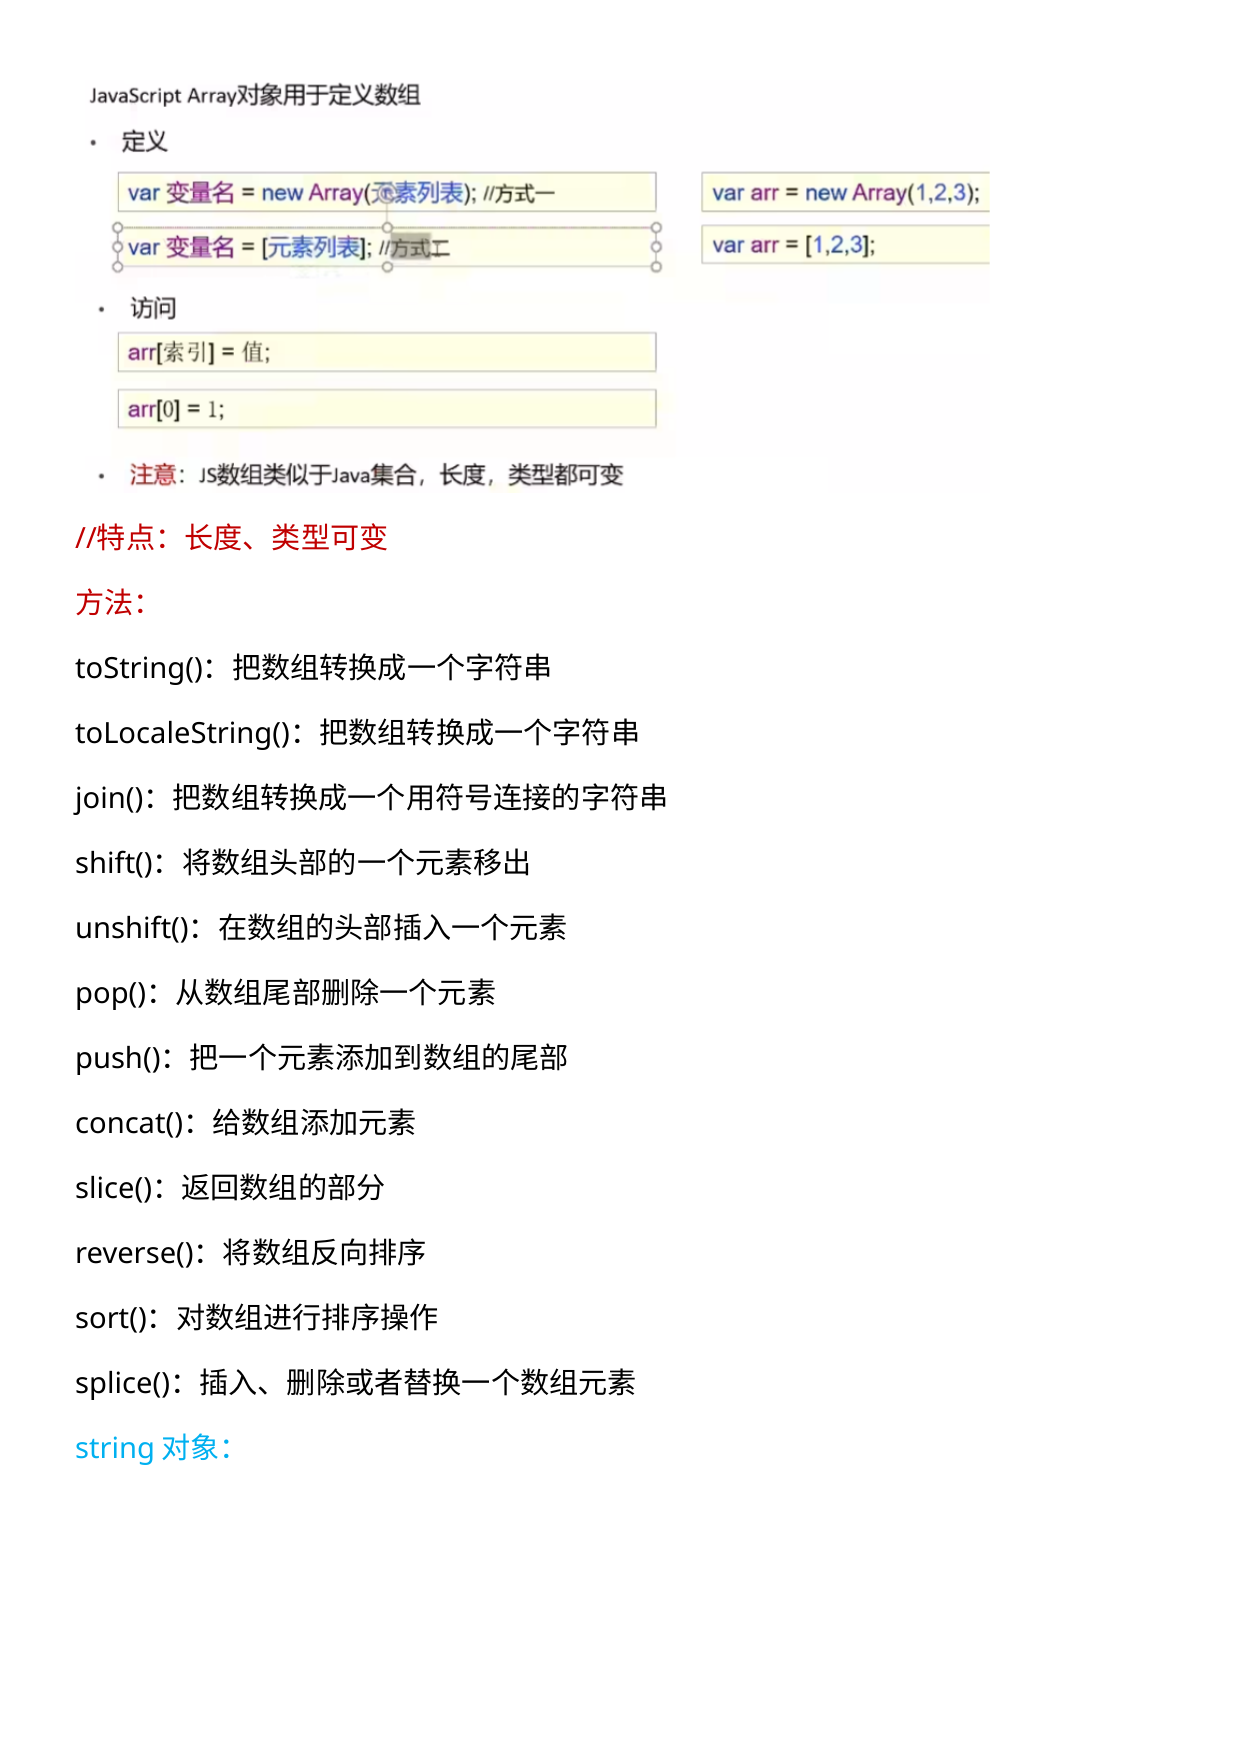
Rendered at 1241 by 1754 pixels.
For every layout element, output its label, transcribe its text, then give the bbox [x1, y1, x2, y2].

text pop()：从数组尾部删除一个元素 [75, 958, 1165, 1023]
text concat()：给数组添加元素 [75, 1088, 1165, 1153]
text reverse()：将数组反向排序 [75, 1218, 1165, 1283]
text join()：把数组转换成一个用符号连接的字符串 [75, 763, 1165, 828]
text sort()：对数组进行排序操作 [75, 1283, 1165, 1348]
text //特点：长度、类型可变 [75, 503, 1165, 568]
text toString()：把数组转换成一个字符串 [75, 633, 1165, 698]
text push()：把一个元素添加到数组的尾部 [75, 1023, 1165, 1088]
text slice()：返回数组的部分 [75, 1153, 1165, 1218]
text splice()：插入、删除或者替换一个数组元素 [75, 1348, 1165, 1413]
text shift()：将数组头部的一个元素移出 [75, 828, 1165, 893]
text string对象： [75, 1413, 1165, 1478]
text toLocaleString()：把数组转换成一个字符串 [75, 698, 1165, 763]
text unshift()：在数组的头部插入一个元素 [75, 893, 1165, 958]
text 方法： [75, 568, 1165, 633]
